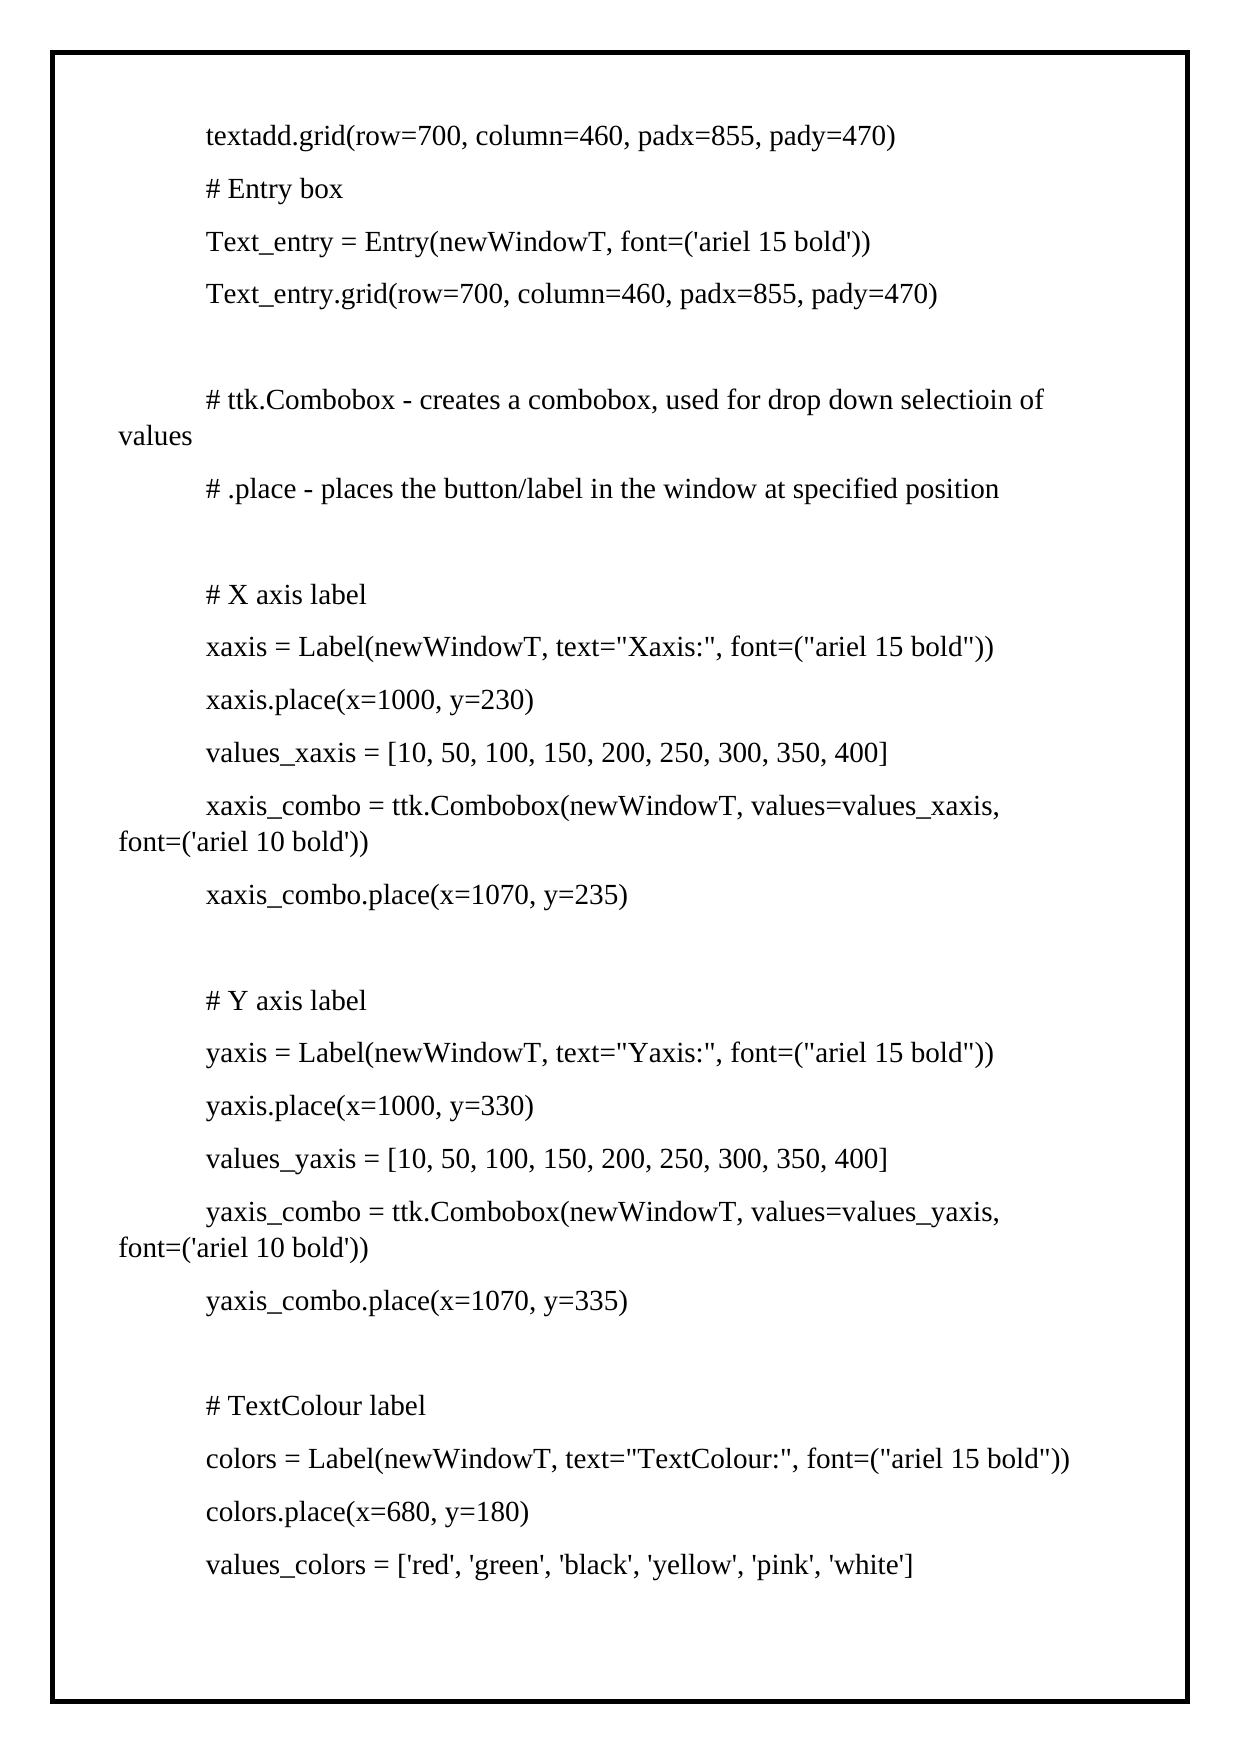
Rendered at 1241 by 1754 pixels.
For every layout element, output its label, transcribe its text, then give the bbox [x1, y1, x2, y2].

text yaxis = Label(newWindowT, text="Yaxis:", font=("ariel 15 bold")) [118, 1035, 1122, 1069]
text xaxis.place(x=1000, y=230) [118, 682, 1122, 716]
text values_xaxis = [10, 50, 100, 150, 200, 250, 300, 350, 400] [118, 735, 1122, 769]
text colors = Label(newWindowT, text="TextColour:", font=("ariel 15 bold")) [118, 1441, 1122, 1475]
text xaxis = Label(newWindowT, text="Xaxis:", font=("ariel 15 bold")) [118, 629, 1122, 663]
text # ttk.Combobox - creates a combobox, used for drop down selectioin of values [118, 382, 1122, 452]
text yaxis_combo = ttk.Combobox(newWindowT, values=values_yaxis, font=('ariel 10 bold')) [118, 1194, 1122, 1263]
text # X axis label [118, 577, 1122, 610]
text values_yaxis = [10, 50, 100, 150, 200, 250, 300, 350, 400] [118, 1141, 1122, 1174]
text xaxis_combo = ttk.Combobox(newWindowT, values=values_xaxis, font=('ariel 10 bold')) [118, 788, 1122, 858]
text xaxis_combo.place(x=1070, y=235) [118, 877, 1122, 911]
text Text_entry = Entry(newWindowT, font=('ariel 15 bold')) [118, 224, 1122, 257]
text textadd.grid(row=700, column=460, padx=855, pady=470) [118, 118, 1122, 152]
text # TextColour label [118, 1388, 1122, 1422]
text # .place - places the button/label in the window at specified position [118, 471, 1122, 505]
text yaxis_combo.place(x=1070, y=335) [118, 1283, 1122, 1316]
text # Y axis label [118, 983, 1122, 1016]
text yaxis.place(x=1000, y=330) [118, 1088, 1122, 1122]
text # Entry box [118, 171, 1122, 204]
text Text_entry.grid(row=700, column=460, padx=855, pady=470) [118, 277, 1122, 310]
text colors.place(x=680, y=180) [118, 1494, 1122, 1528]
text values_colors = ['red', 'green', 'black', 'yellow', 'pink', 'white'] [118, 1547, 1122, 1580]
